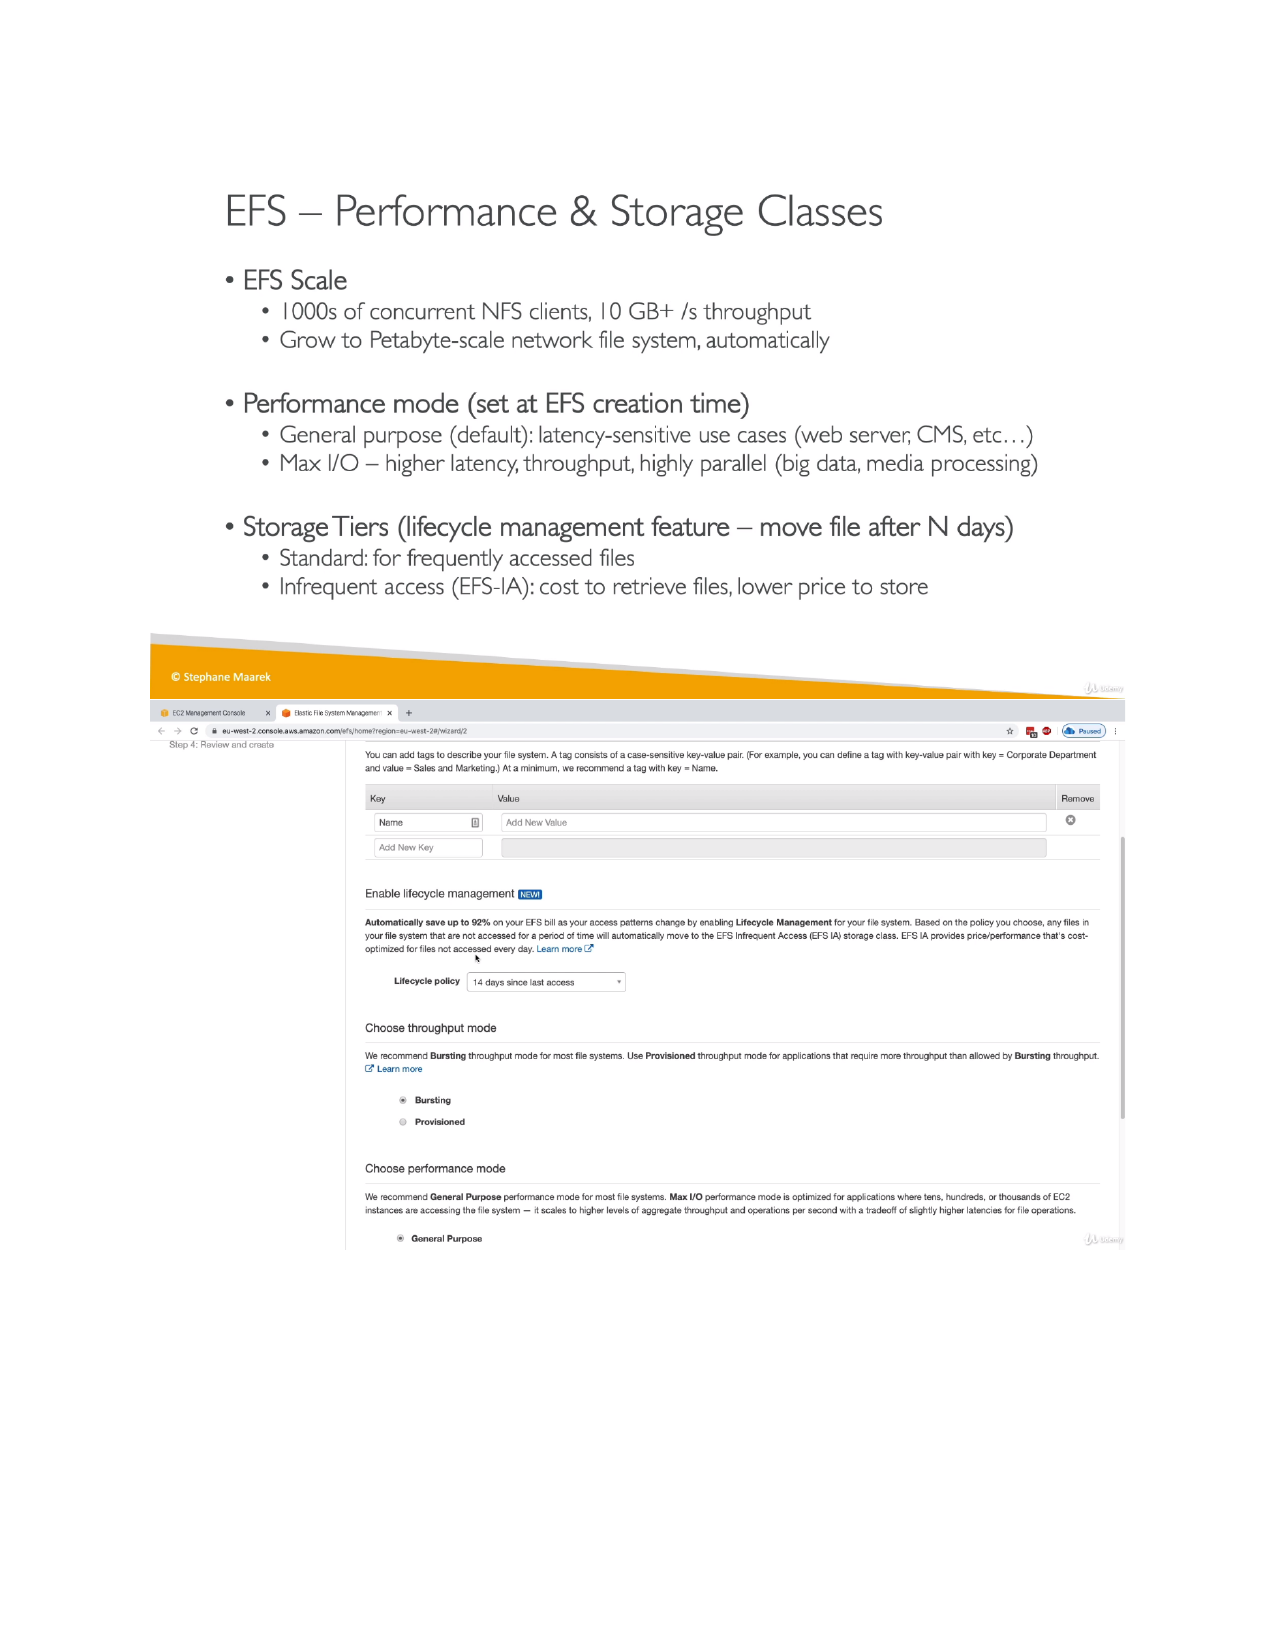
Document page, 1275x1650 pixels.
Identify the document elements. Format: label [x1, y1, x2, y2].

picture [150, 700, 1125, 1250]
picture [150, 150, 1125, 699]
